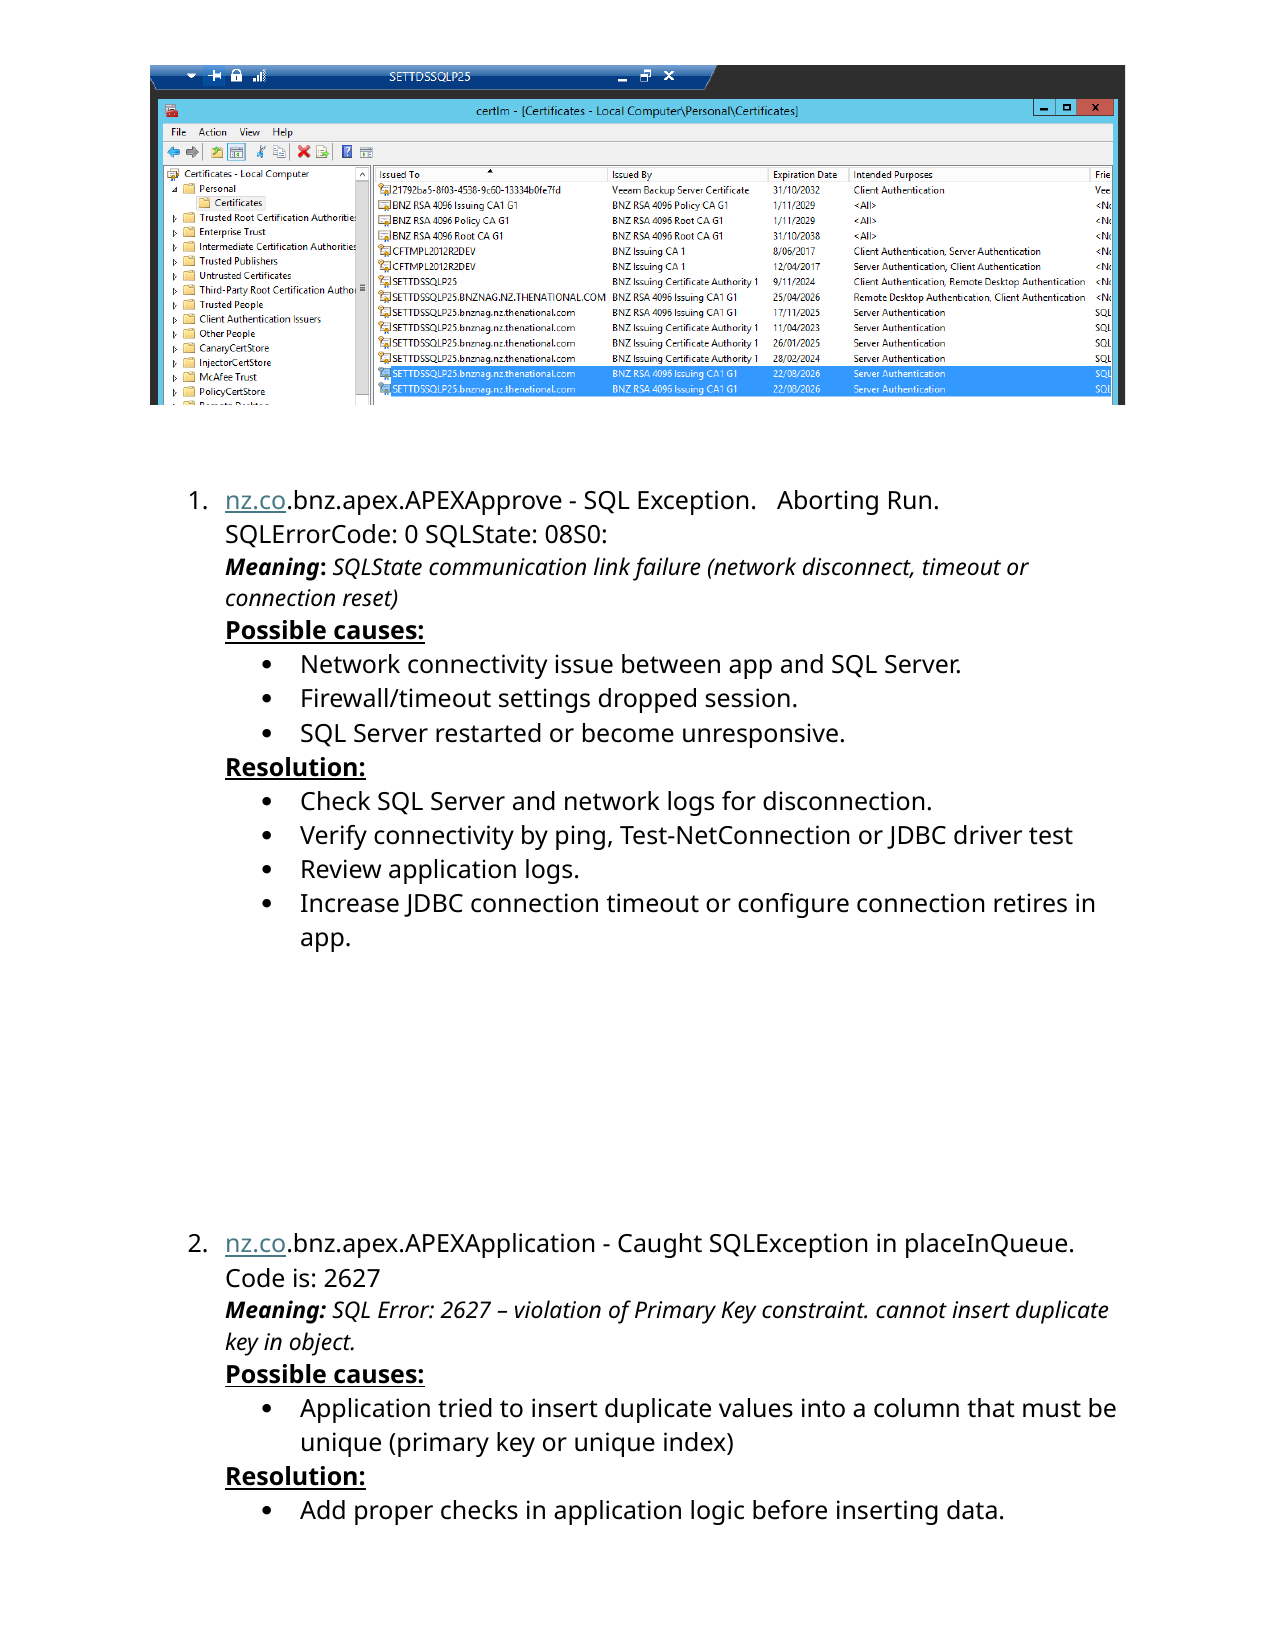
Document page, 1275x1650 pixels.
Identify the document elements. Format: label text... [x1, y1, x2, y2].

text Resolution: [225, 749, 1125, 783]
list Increase JDBC connection timeout or configure connection retires in app. [262, 886, 1125, 954]
text Resolution: [225, 1459, 1125, 1493]
list Meaning: SQLState communication link failure (network disconnect, timeout or connection reset) [225, 551, 1125, 613]
picture [150, 65, 1125, 405]
list Add proper checks in application logic before inserting data. [262, 1493, 1125, 1527]
text Possible causes: [225, 613, 1125, 647]
list nz.co.bnz.apex.APEXApplication - Caught SQLException in placeInQueue. Code is: 2627 [187, 1226, 1125, 1294]
list Firewall/timeout settings dropped session. [262, 681, 1125, 715]
list Review application logs. [262, 851, 1125, 886]
list Application tried to insert duplicate values into a column that must be unique (primary key or unique index) [262, 1391, 1125, 1459]
list Check SQL Server and network logs for disconnection. [262, 783, 1125, 817]
text Possible causes: [225, 1357, 1125, 1391]
list nz.co.bnz.apex.APEXApprove - SQL Exception. Aborting Run. SQLErrorCode: 0 SQLState: 08S0: [187, 482, 1125, 551]
list Network connectivity issue between app and SQL Server. [262, 647, 1125, 681]
list Verify connectivity by ping, Test-NetConnection or JDBC driver test [262, 817, 1125, 851]
list SQL Server restarted or become unresponsive. [262, 715, 1125, 749]
list Meaning: SQL Error: 2627 – violation of Primary Key constraint. cannot insert duplicate key in object. [225, 1294, 1125, 1357]
